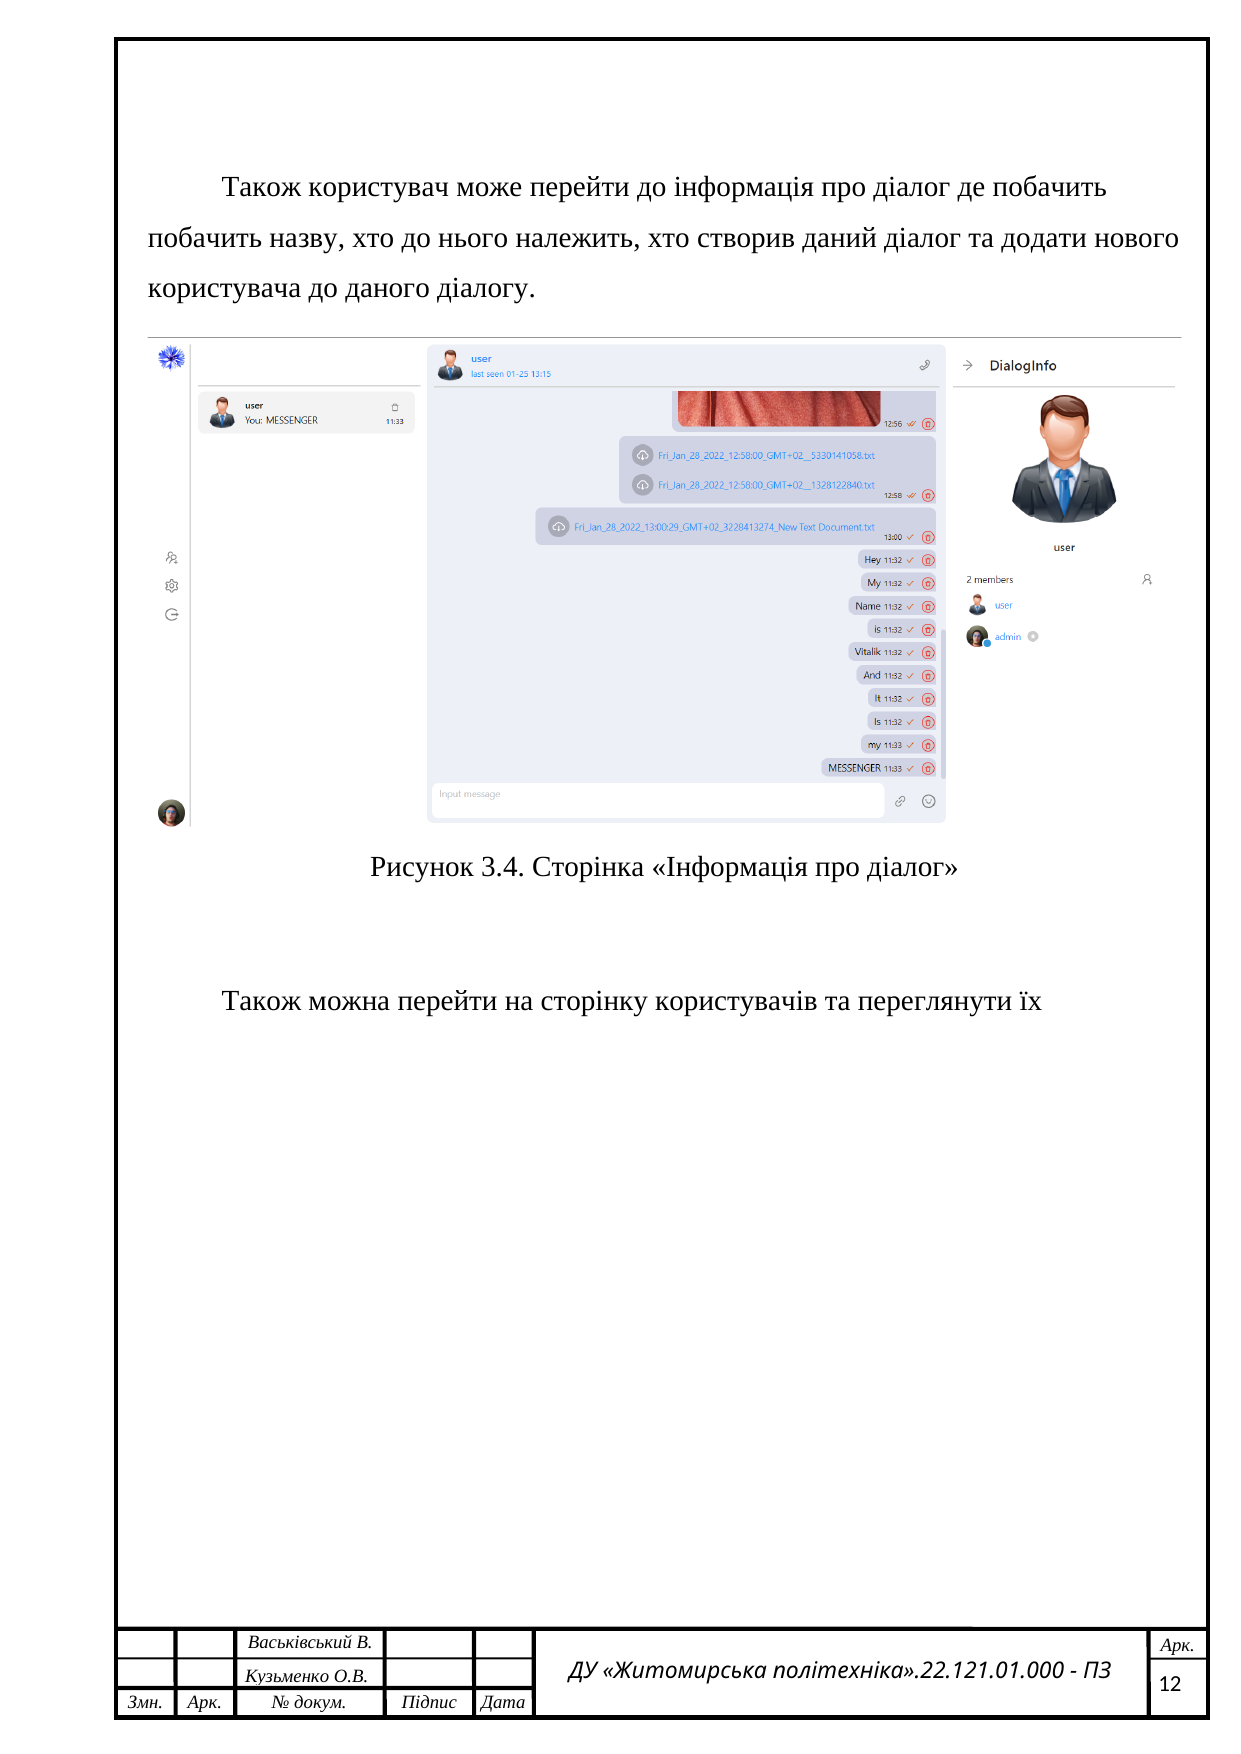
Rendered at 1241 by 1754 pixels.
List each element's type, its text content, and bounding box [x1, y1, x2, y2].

picture [147, 337, 1182, 832]
text Рисунок 3.4. Сторінка «Інформація про діалог» [148, 832, 1181, 882]
text Також користувач може перейти до інформація про діалог де побачить побачить назву, хто до нього належить, хто створив даний діалог та додати нового користувача до даного діалогу. [148, 169, 1181, 304]
text Також можна перейти на сторінку користувачів та переглянути їх [148, 983, 1181, 1016]
